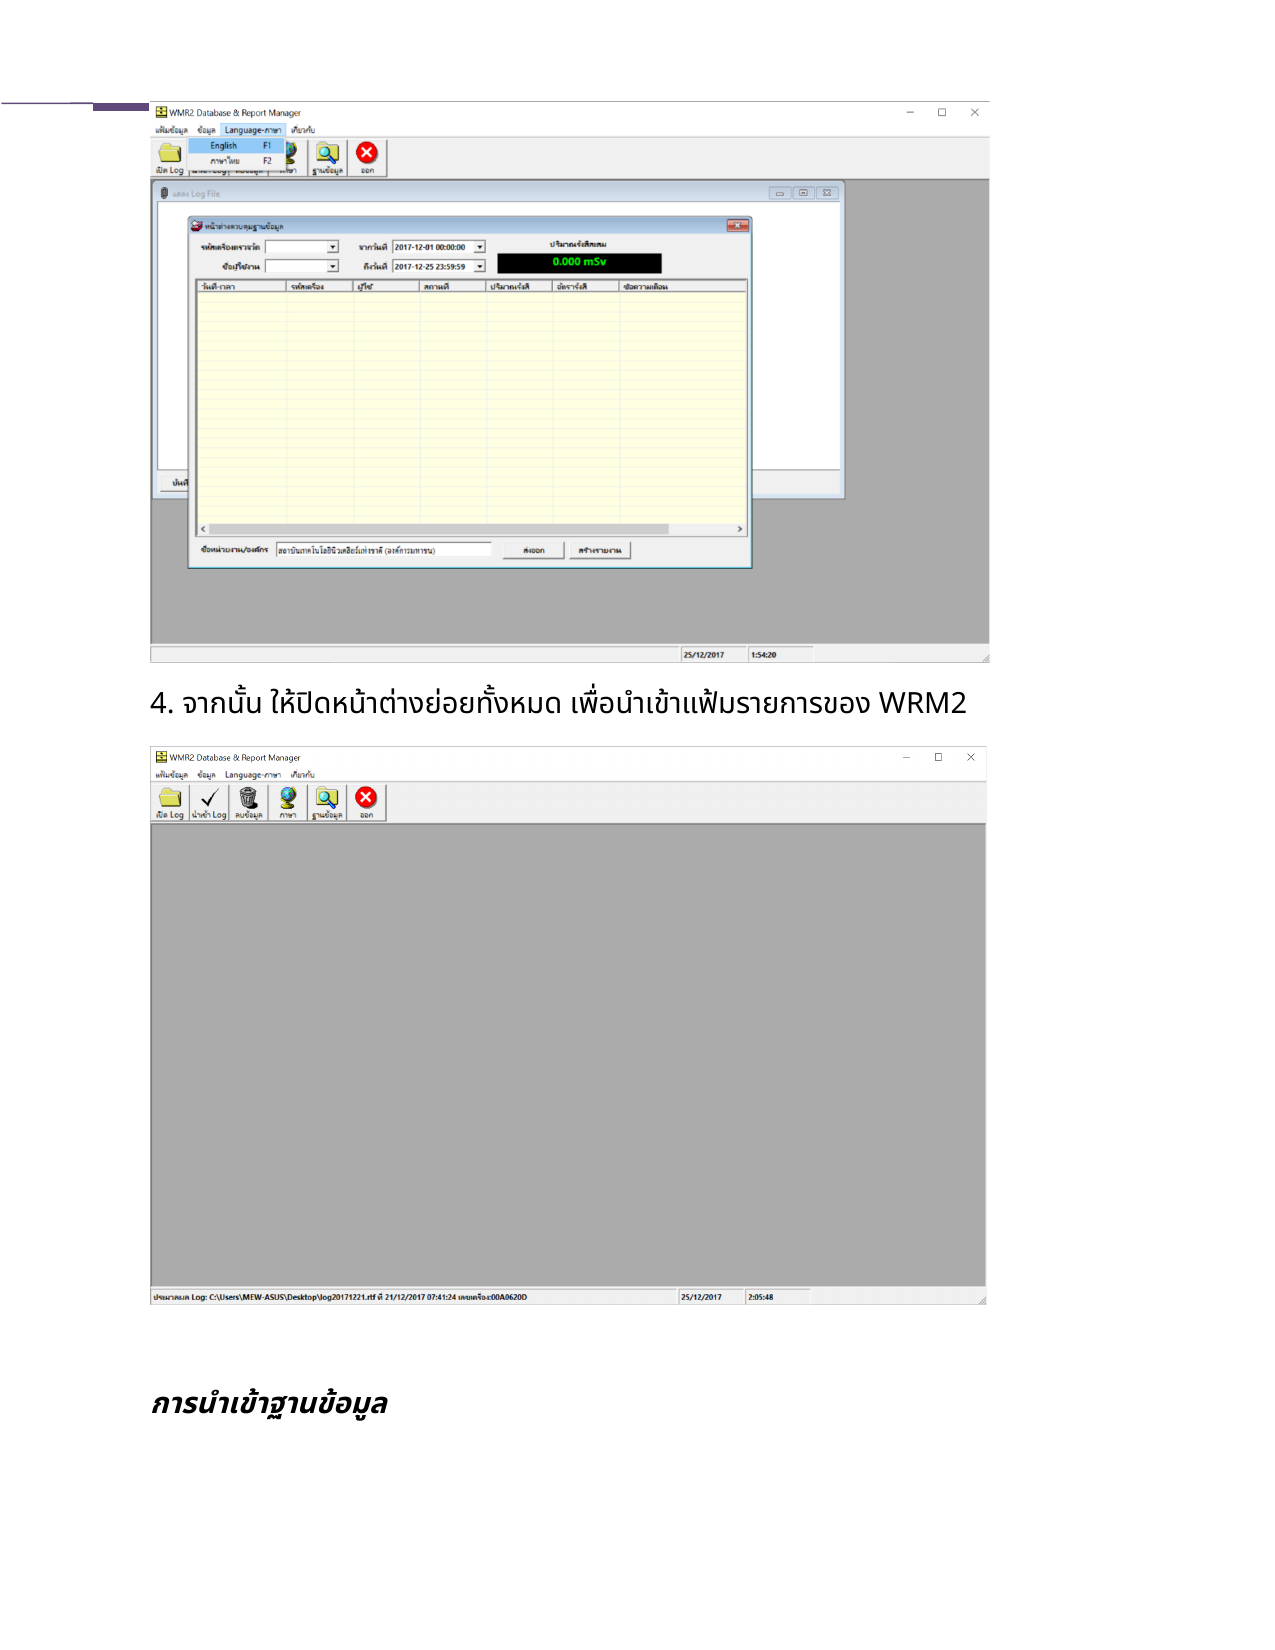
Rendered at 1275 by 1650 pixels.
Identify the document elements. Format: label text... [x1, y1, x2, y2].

picture [150, 101, 990, 663]
picture [150, 746, 987, 1305]
text 4. จากนั้น ให้ปิดหน้าต่างย่อยทั้งหมด เพื่อนำเข้าแฟ้มรายการของ WRM2 [150, 682, 1125, 726]
text การนำเข้าฐานข้อมูล [150, 1382, 1125, 1427]
